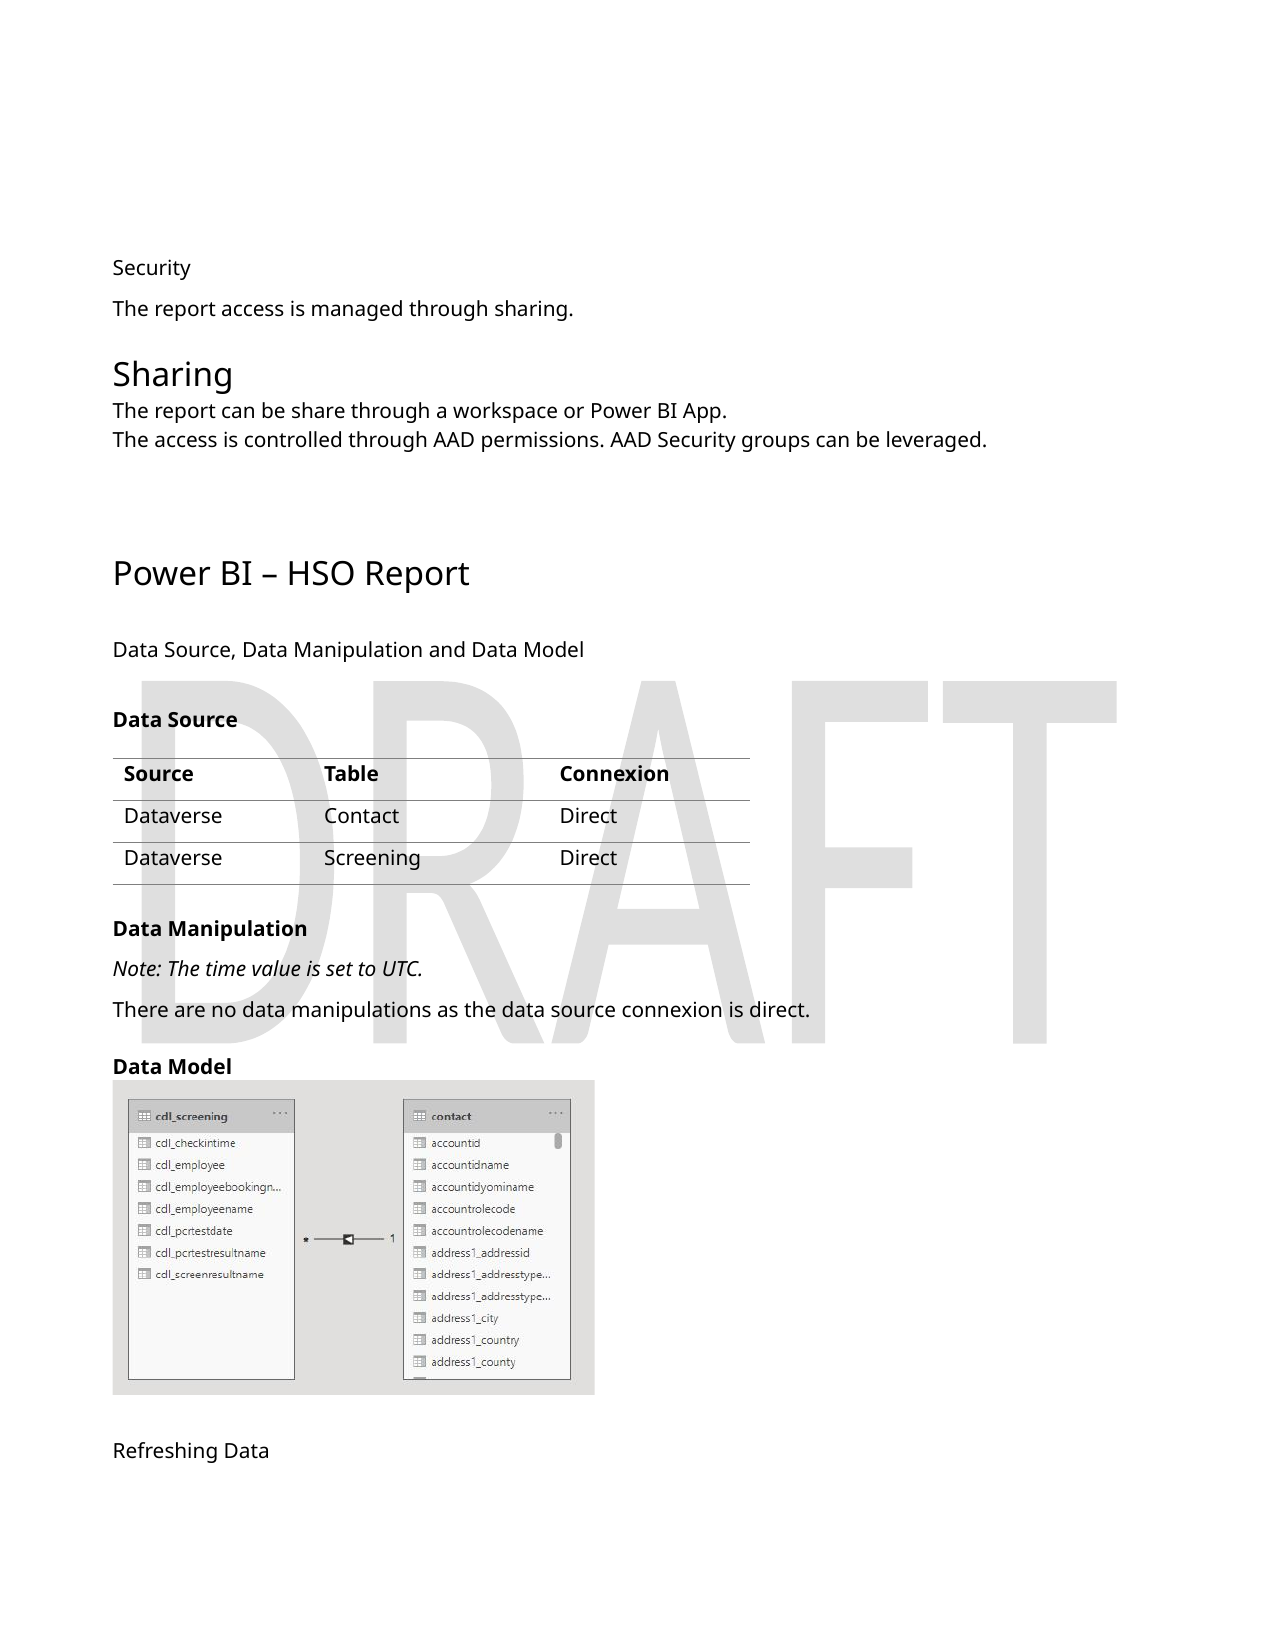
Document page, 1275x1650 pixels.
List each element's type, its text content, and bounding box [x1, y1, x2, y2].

table_cell Dataverse [113, 843, 313, 884]
table_header Connexion [548, 759, 750, 800]
subtitle Data Source, Data Manipulation and Data Model [112, 635, 1146, 664]
subtitle Refreshing Data [112, 1407, 1146, 1464]
table_cell Direct [548, 843, 750, 884]
subtitle Data Source [112, 676, 1144, 733]
table_cell Dataverse [113, 801, 313, 842]
text Data Manipulation [112, 885, 1146, 942]
table_header Table [313, 759, 548, 800]
text Sharing The report can be share through a workspace or Power BI App. The access is controlled through AAD permissions. AAD Security groups can be leveraged. [112, 351, 1146, 482]
table_cell Direct [548, 801, 750, 842]
text The report access is managed through sharing. [112, 294, 1146, 323]
table_header Source [113, 759, 313, 800]
table_cell Screening [313, 843, 548, 884]
subtitle Power BI – HSO Report [112, 551, 1146, 594]
text Note: The time value is set to UTC. [112, 954, 1146, 983]
picture [112, 1080, 595, 1395]
subtitle Security [112, 225, 1146, 282]
table_cell Contact [313, 801, 548, 842]
